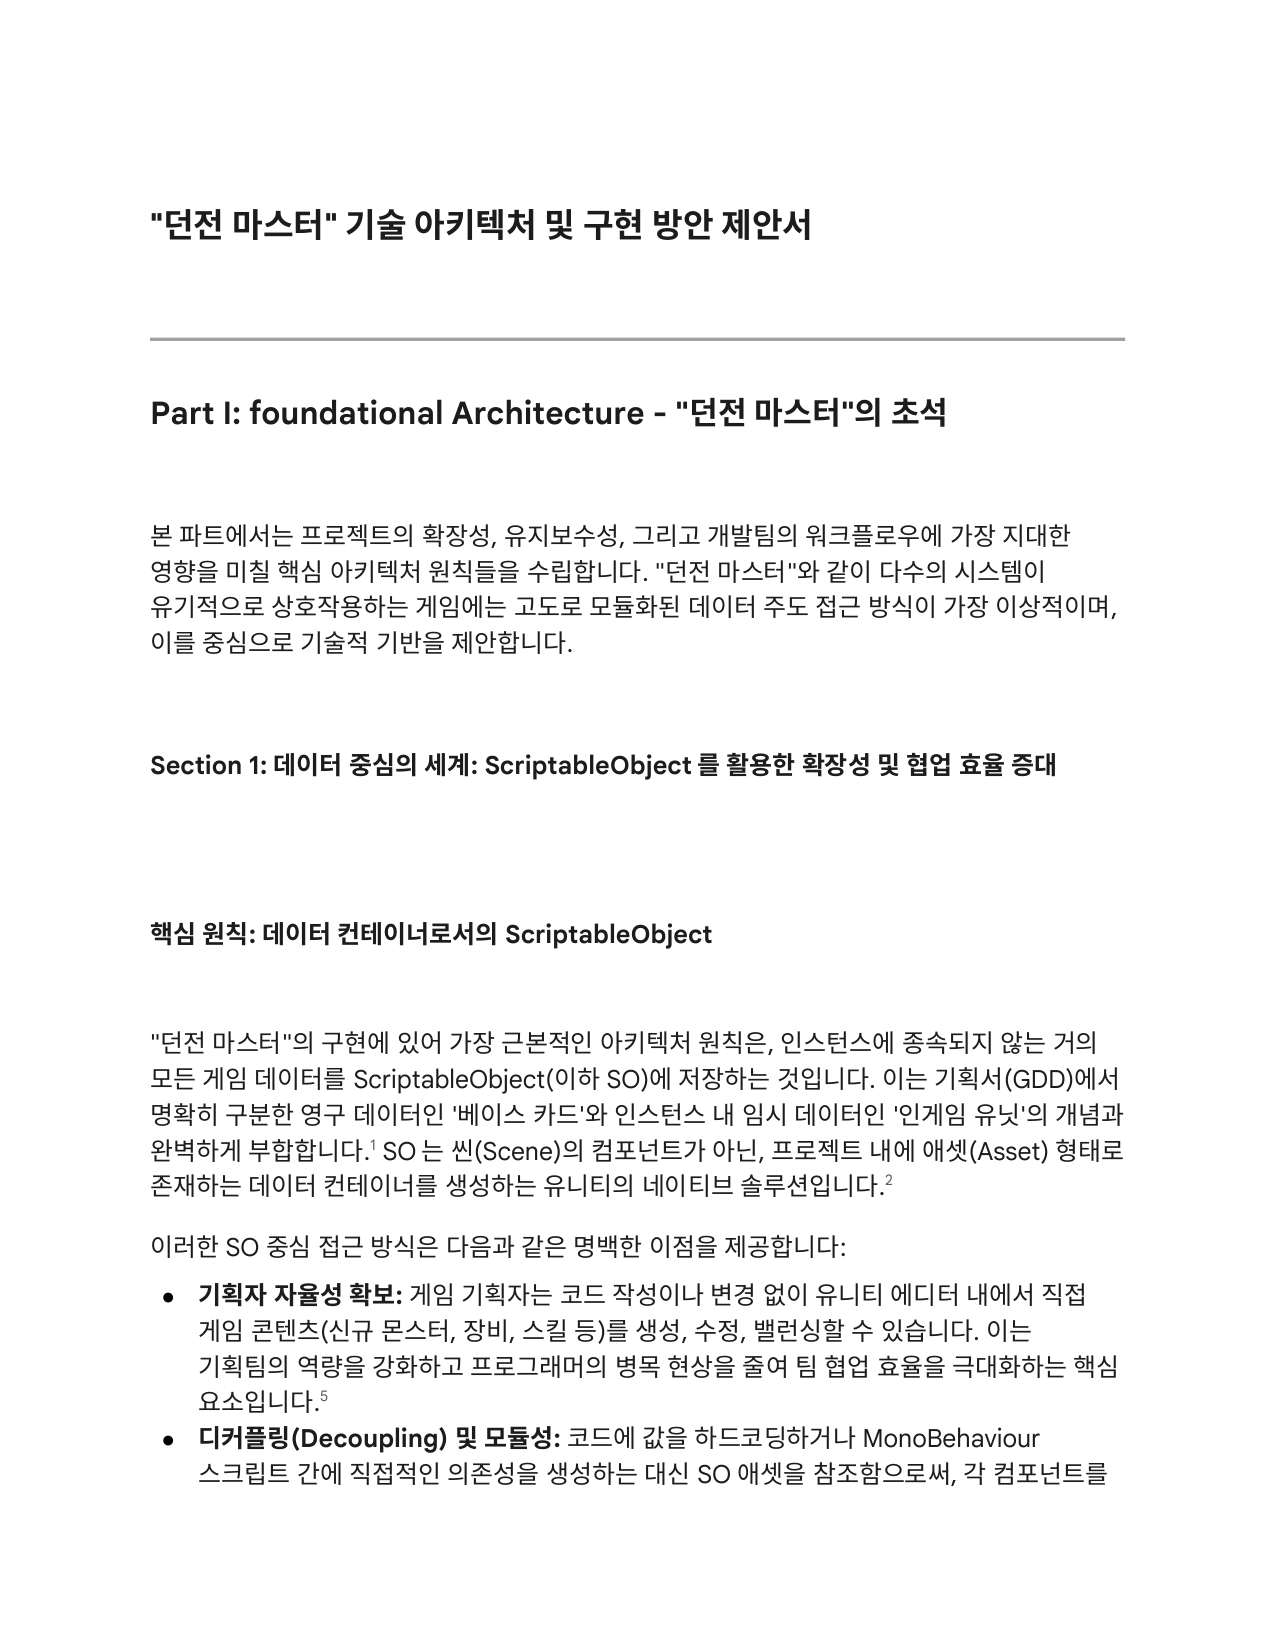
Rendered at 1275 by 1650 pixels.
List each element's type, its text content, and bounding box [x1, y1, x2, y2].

list 기획자 자율성 확보: 게임 기획자는 코드 작성이나 변경 없이 유니티 에디터 내에서 직접 게임 콘텐츠(신규 몬스터, 장비, 스킬 등)를 생성, 수정, 밸런싱할 수 있습니다. 이는 기획팀의 역량을 강화하고 프로그래머의 병목 현상을 줄여 팀 협업 효율을 극대화하는 핵심 요소입니다.5 [161, 1280, 1125, 1419]
subtitle 핵심 원칙: 데이터 컨테이너로서의 ScriptableObject [150, 919, 1125, 951]
text 본 파트에서는 프로젝트의 확장성, 유지보수성, 그리고 개발팀의 워크플로우에 가장 지대한 영향을 미칠 핵심 아키텍처 원칙들을 수립합니다. "던전 마스터"와 같이 다수의 시스템이 유기적으로 상호작용하는 게임에는 고도로 모듈화된 데이터 주도 접근 방식이 가장 이상적이며, 이를 중심으로 기술적 기반을 제안합니다. [150, 521, 1125, 660]
subtitle Section 1: 데이터 중심의 세계: ScriptableObject를 활용한 확장성 및 협업 효율 증대 [150, 750, 1125, 781]
subtitle "던전 마스터" 기술 아키텍처 및 구현 방안 제안서 [150, 205, 1125, 247]
subtitle Part I: foundational Architecture - "던전 마스터"의 초석 [150, 394, 1125, 434]
text "던전 마스터"의 구현에 있어 가장 근본적인 아키텍처 원칙은, 인스턴스에 종속되지 않는 거의 모든 게임 데이터를 ScriptableObject(이하 SO)에 저장하는 것입니다. 이는 기획서(GDD)에서 명확히 구분한 영구 데이터인 '베이스 카드'와 인스턴스 내 임시 데이터인 '인게임 유닛'의 개념과 완벽하게 부합합니다.1 SO는 씬(Scene)의 컴포넌트가 아닌, 프로젝트 내에 애셋(Asset) 형태로 존재하는 데이터 컨테이너를 생성하는 유니티의 네이티브 솔루션입니다.2 [150, 1028, 1125, 1203]
text 이러한 SO 중심 접근 방식은 다음과 같은 명백한 이점을 제공합니다: [150, 1232, 1125, 1263]
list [161, 1423, 1125, 1490]
